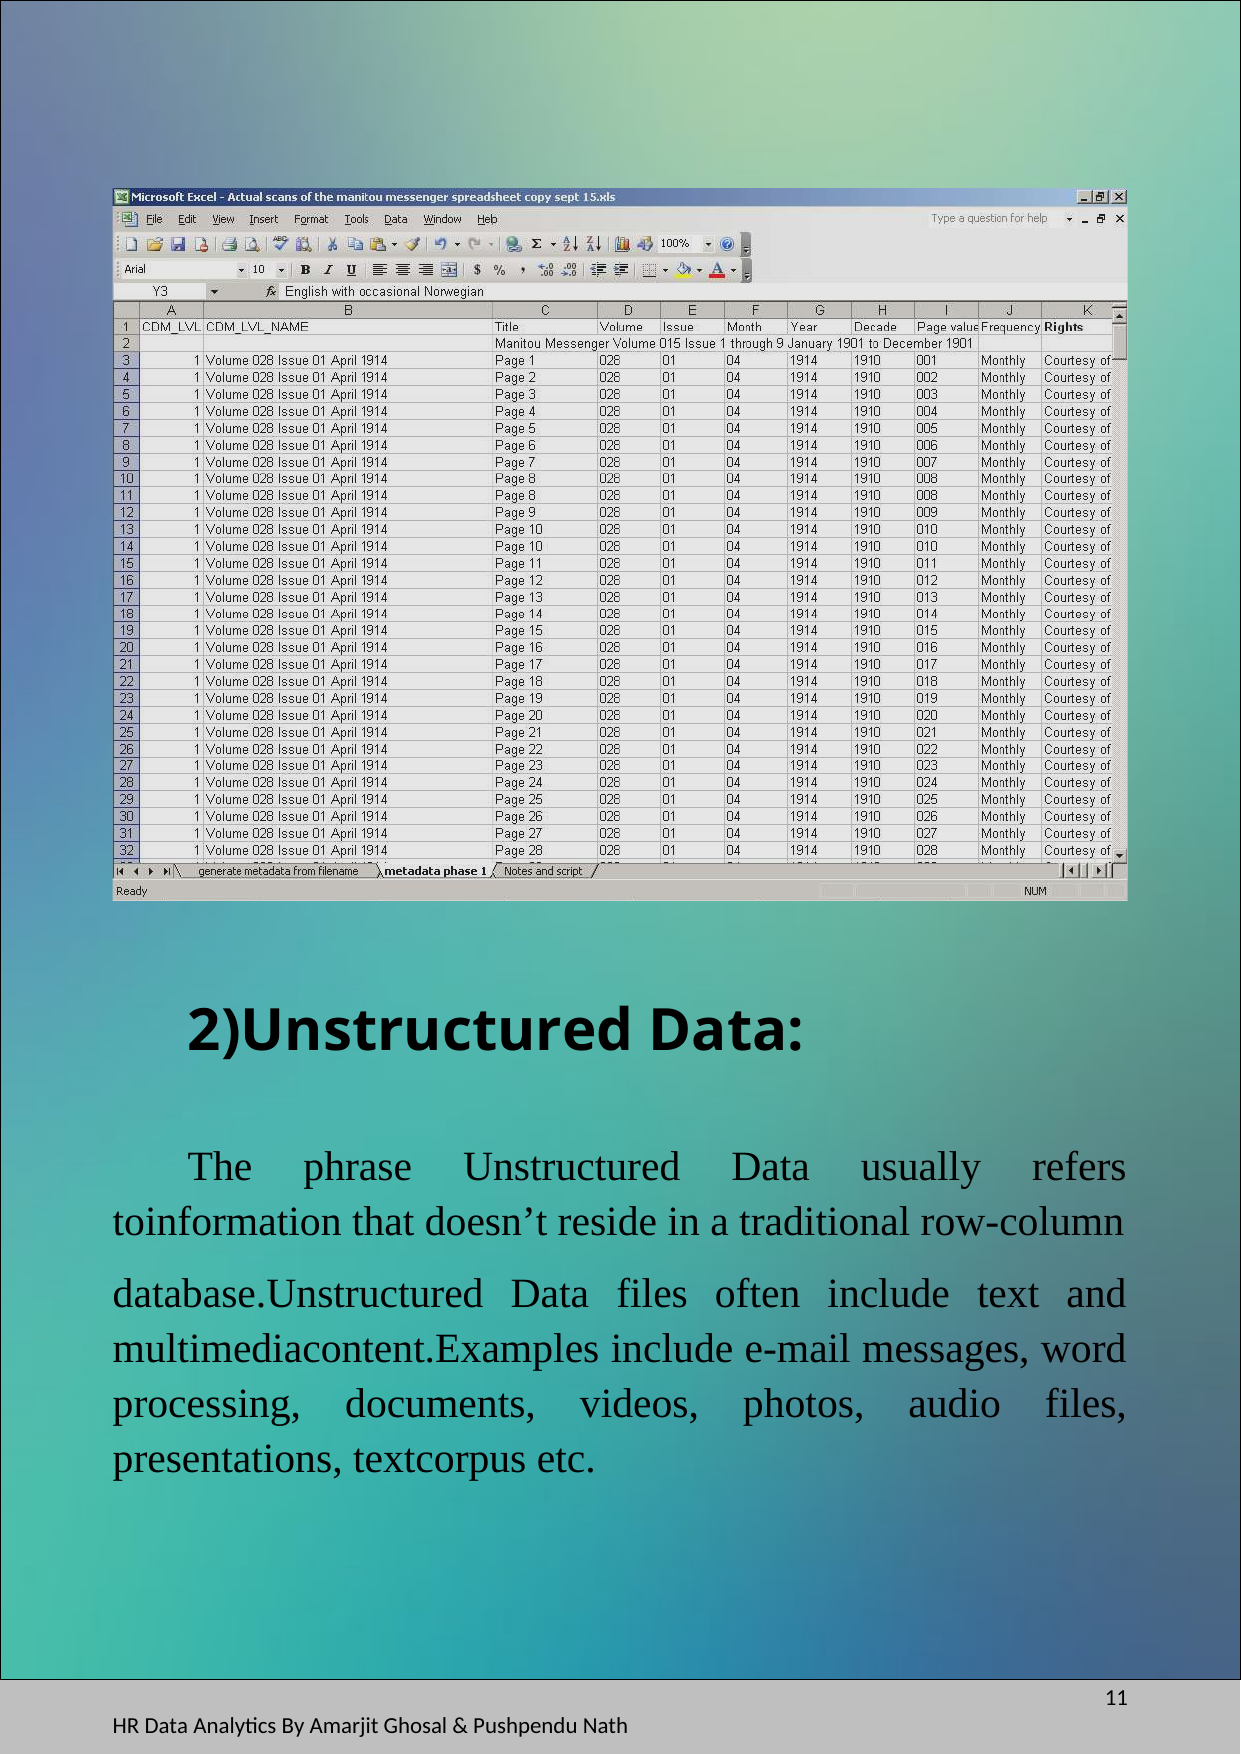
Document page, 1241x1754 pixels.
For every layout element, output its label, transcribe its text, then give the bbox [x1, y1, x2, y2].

picture [1, 1, 1240, 1679]
text database.Unstructured Data files often include text and multimediacontent.Examples include e-mail messages, word processing, documents, videos, photos, audio files, presentations, textcorpus etc. [112, 1268, 1128, 1482]
text 2)Unstructured Data: [112, 988, 1128, 1067]
text The phrase Unstructured Data usually refers toinformation that doesn’t reside in a traditional row-column [112, 1142, 1128, 1244]
